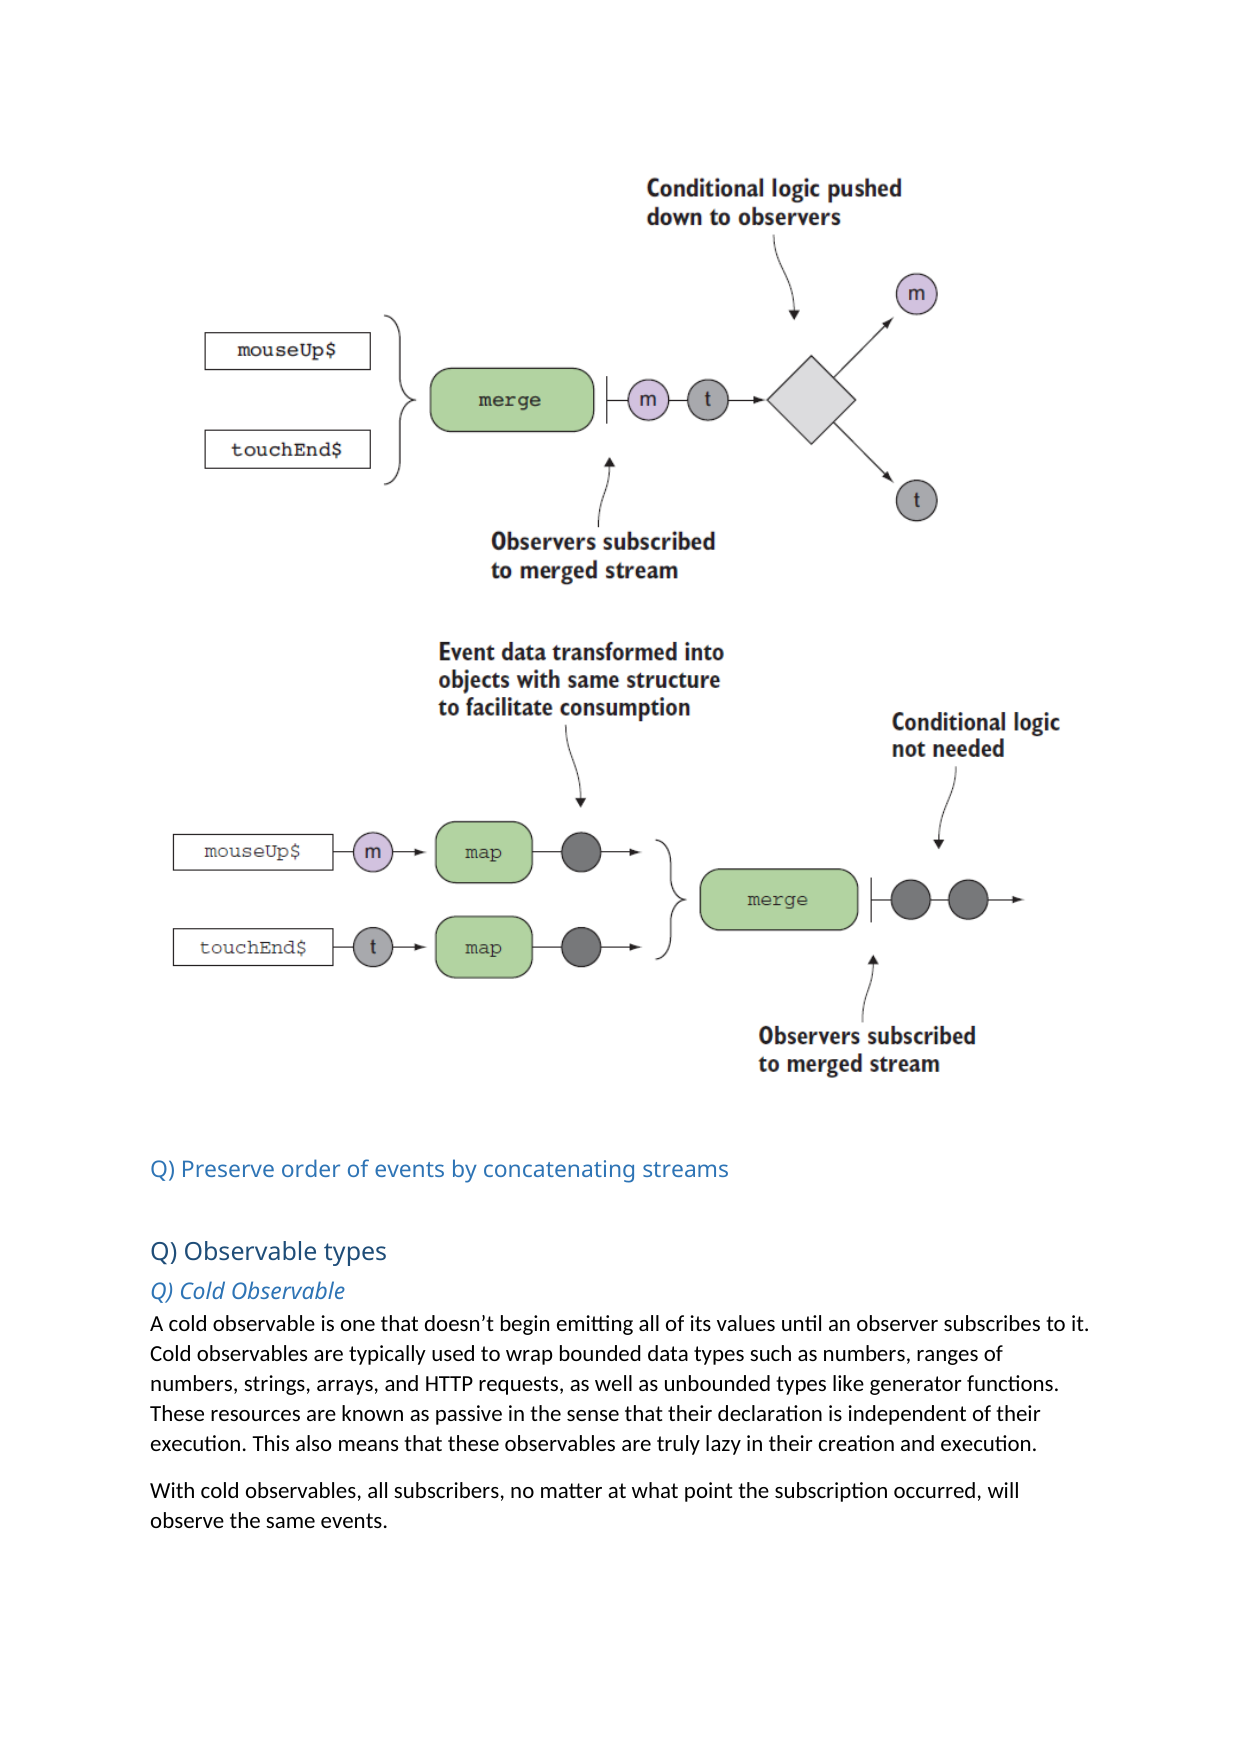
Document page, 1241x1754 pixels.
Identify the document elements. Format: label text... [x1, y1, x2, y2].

picture [150, 620, 1091, 1088]
subtitle Q) Observable types [150, 1234, 1090, 1268]
subtitle Q) Preserve order of events by concatenating streams [150, 1153, 1090, 1185]
subtitle Q) Cold Observable [150, 1275, 1090, 1306]
text With cold observables, all subscribers, no matter at what point the subscription occurred, will observe the same events. [150, 1476, 1090, 1535]
picture [150, 150, 1091, 601]
text A cold observable is one that doesn’t begin emitting all of its values until an observer subscribes to it. Cold observables are typically used to wrap bounded data types such as numbers, ranges of numbers, strings, arrays, and HTTP requests, as well as unbounded types like generator functions. These resources are known as passive in the sense that their declaration is independent of their execution. This also means that these observables are truly lazy in their creation and execution. [150, 1309, 1090, 1458]
